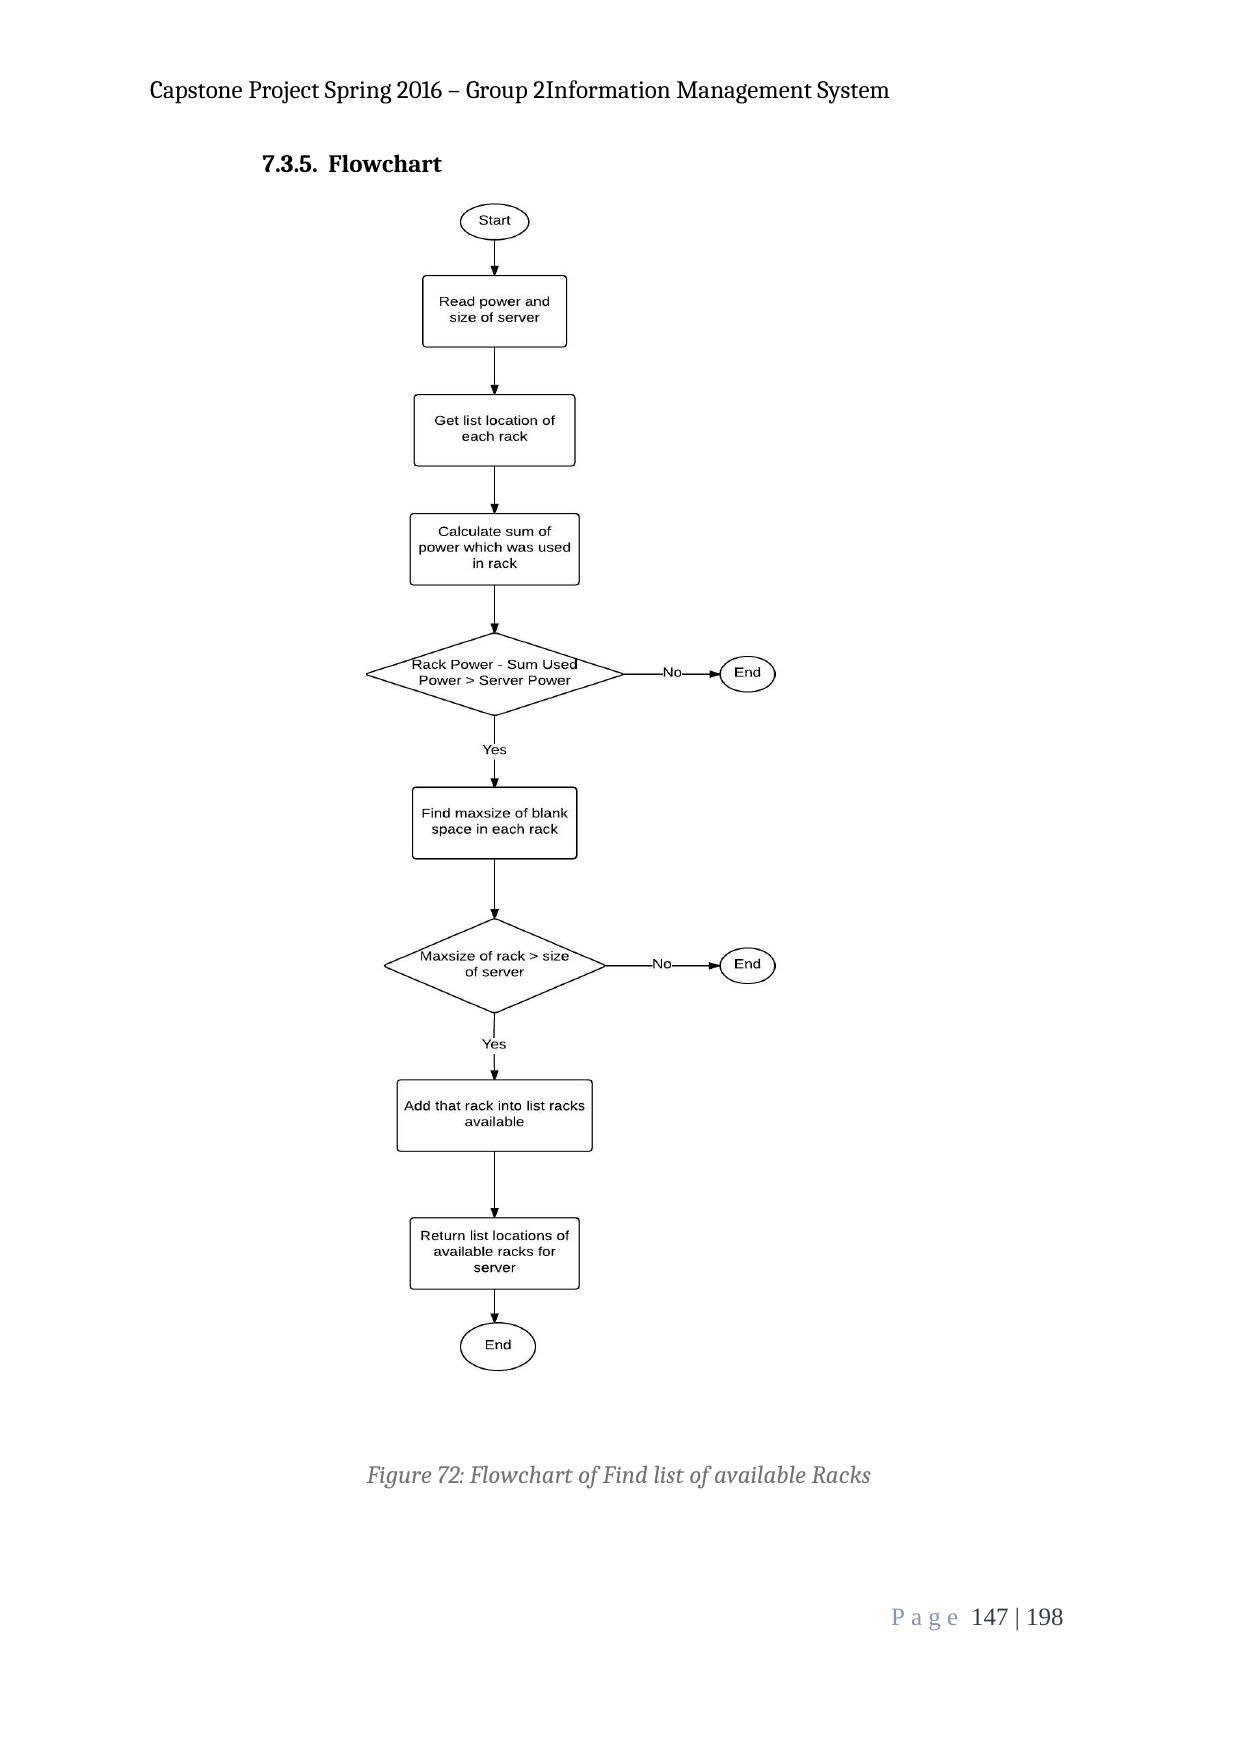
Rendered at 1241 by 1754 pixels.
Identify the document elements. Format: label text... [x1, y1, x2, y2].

subtitle Flowchart [262, 150, 1090, 179]
picture [337, 181, 802, 1394]
text Figure 72: Flowchart of Find list of available Racks [150, 1461, 1090, 1489]
